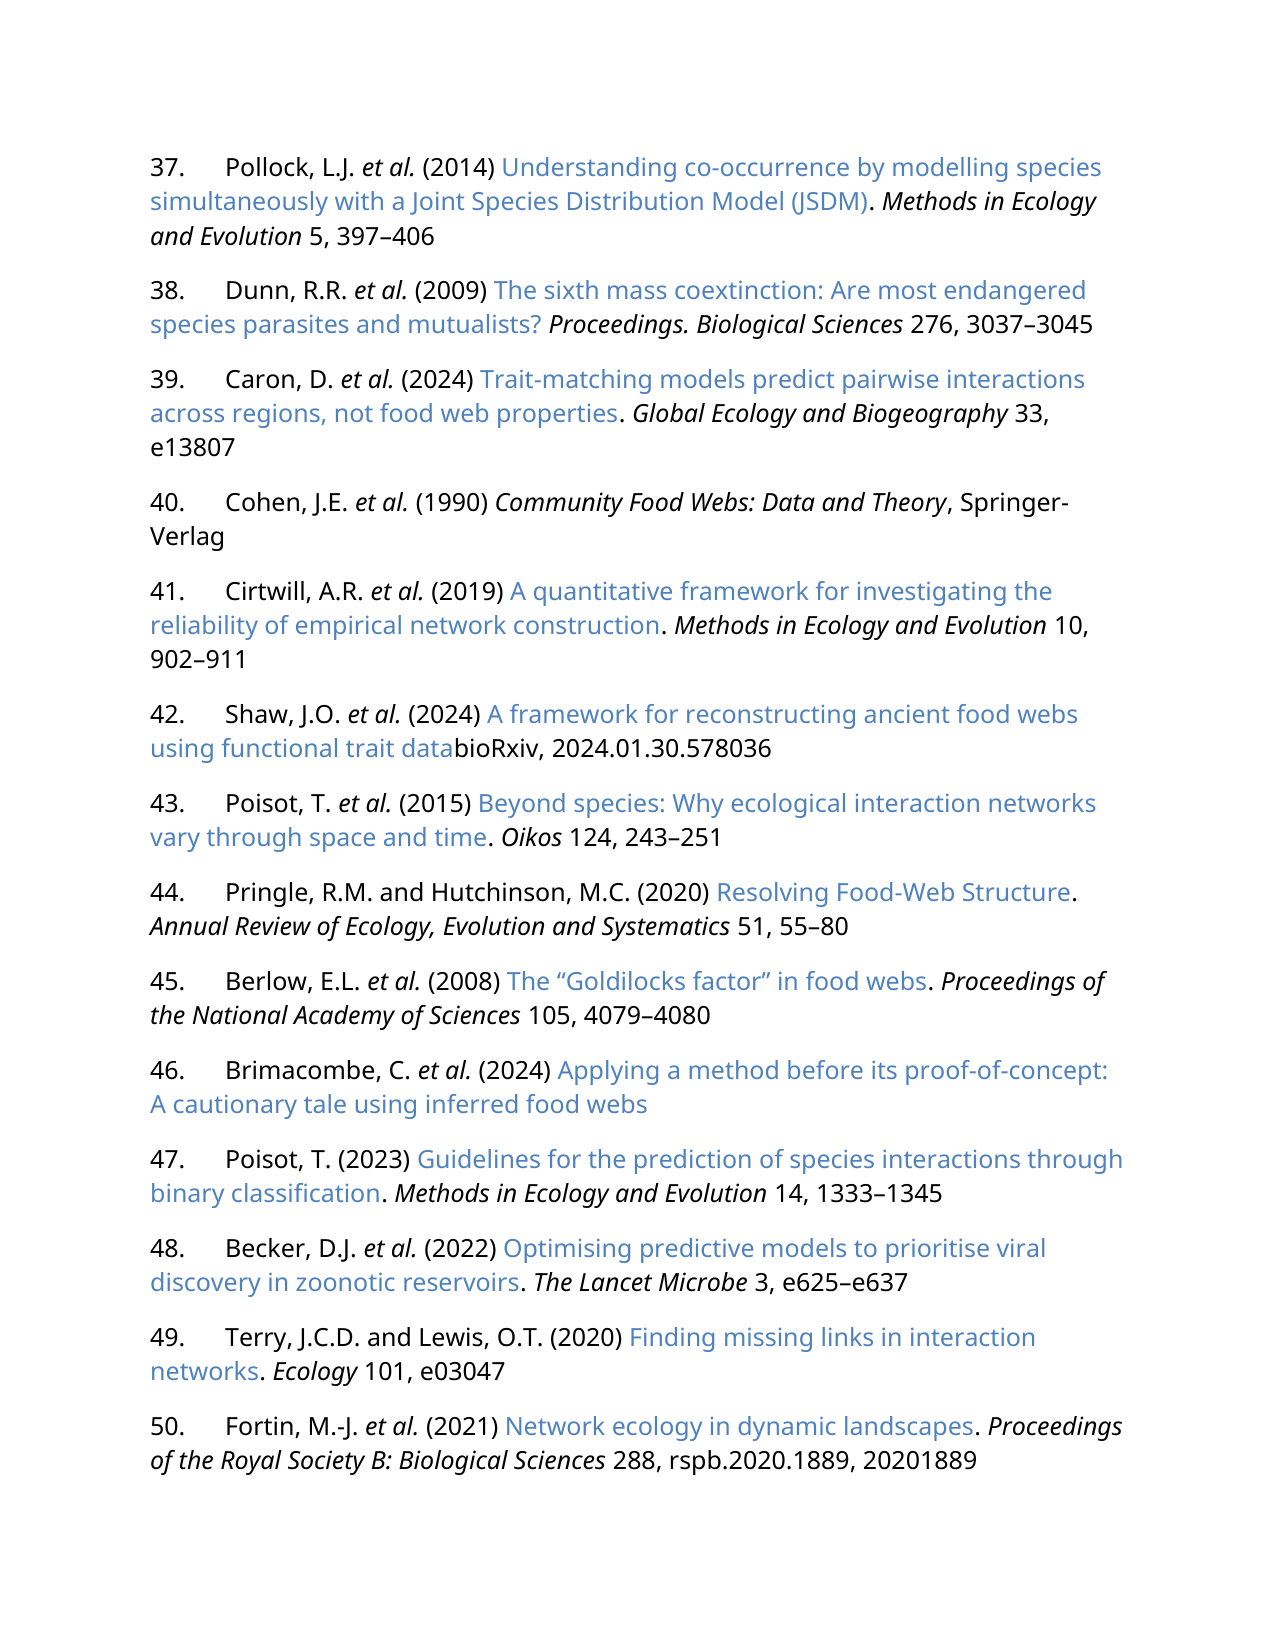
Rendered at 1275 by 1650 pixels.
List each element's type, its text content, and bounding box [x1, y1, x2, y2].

text 40. Cohen, J.E. et al. (1990) Community Food Webs: Data and Theory, Springer-Verlag [150, 485, 1125, 553]
text 43. Poisot, T. et al. (2015) Beyond species: Why ecological interaction networks vary through space and time. Oikos 124, 243–251 [150, 786, 1125, 854]
text 48. Becker, D.J. et al. (2022) Optimising predictive models to prioritise viral discovery in zoonotic reservoirs. The Lancet Microbe 3, e625–e637 [150, 1231, 1125, 1299]
text 44. Pringle, R.M. and Hutchinson, M.C. (2020) Resolving Food-Web Structure. Annual Review of Ecology, Evolution and Systematics 51, 55–80 [150, 875, 1125, 943]
text 45. Berlow, E.L. et al. (2008) The “Goldilocks factor” in food webs. Proceedings of the National Academy of Sciences 105, 4079–4080 [150, 964, 1125, 1032]
text 39. Caron, D. et al. (2024) Trait-matching models predict pairwise interactions across regions, not food web properties. Global Ecology and Biogeography 33, e13807 [150, 362, 1125, 464]
text 38. Dunn, R.R. et al. (2009) The sixth mass coextinction: Are most endangered species parasites and mutualists? Proceedings. Biological Sciences 276, 3037–3045 [150, 273, 1125, 341]
text 37. Pollock, L.J. et al. (2014) Understanding co-occurrence by modelling species simultaneously with a Joint Species Distribution Model (JSDM). Methods in Ecology and Evolution 5, 397–406 [150, 150, 1125, 252]
text 50. Fortin, M.-J. et al. (2021) Network ecology in dynamic landscapes. Proceedings of the Royal Society B: Biological Sciences 288, rspb.2020.1889, 20201889 [150, 1409, 1125, 1477]
text 47. Poisot, T. (2023) Guidelines for the prediction of species interactions through binary classification. Methods in Ecology and Evolution 14, 1333–1345 [150, 1142, 1125, 1210]
text 41. Cirtwill, A.R. et al. (2019) A quantitative framework for investigating the reliability of empirical network construction. Methods in Ecology and Evolution 10, 902–911 [150, 574, 1125, 676]
text 42. Shaw, J.O. et al. (2024) A framework for reconstructing ancient food webs using functional trait databioRxiv, 2024.01.30.578036 [150, 697, 1125, 765]
text 46. Brimacombe, C. et al. (2024) Applying a method before its proof-of-concept: A cautionary tale using inferred food webs [150, 1053, 1125, 1121]
text 49. Terry, J.C.D. and Lewis, O.T. (2020) Finding missing links in interaction networks. Ecology 101, e03047 [150, 1320, 1125, 1388]
